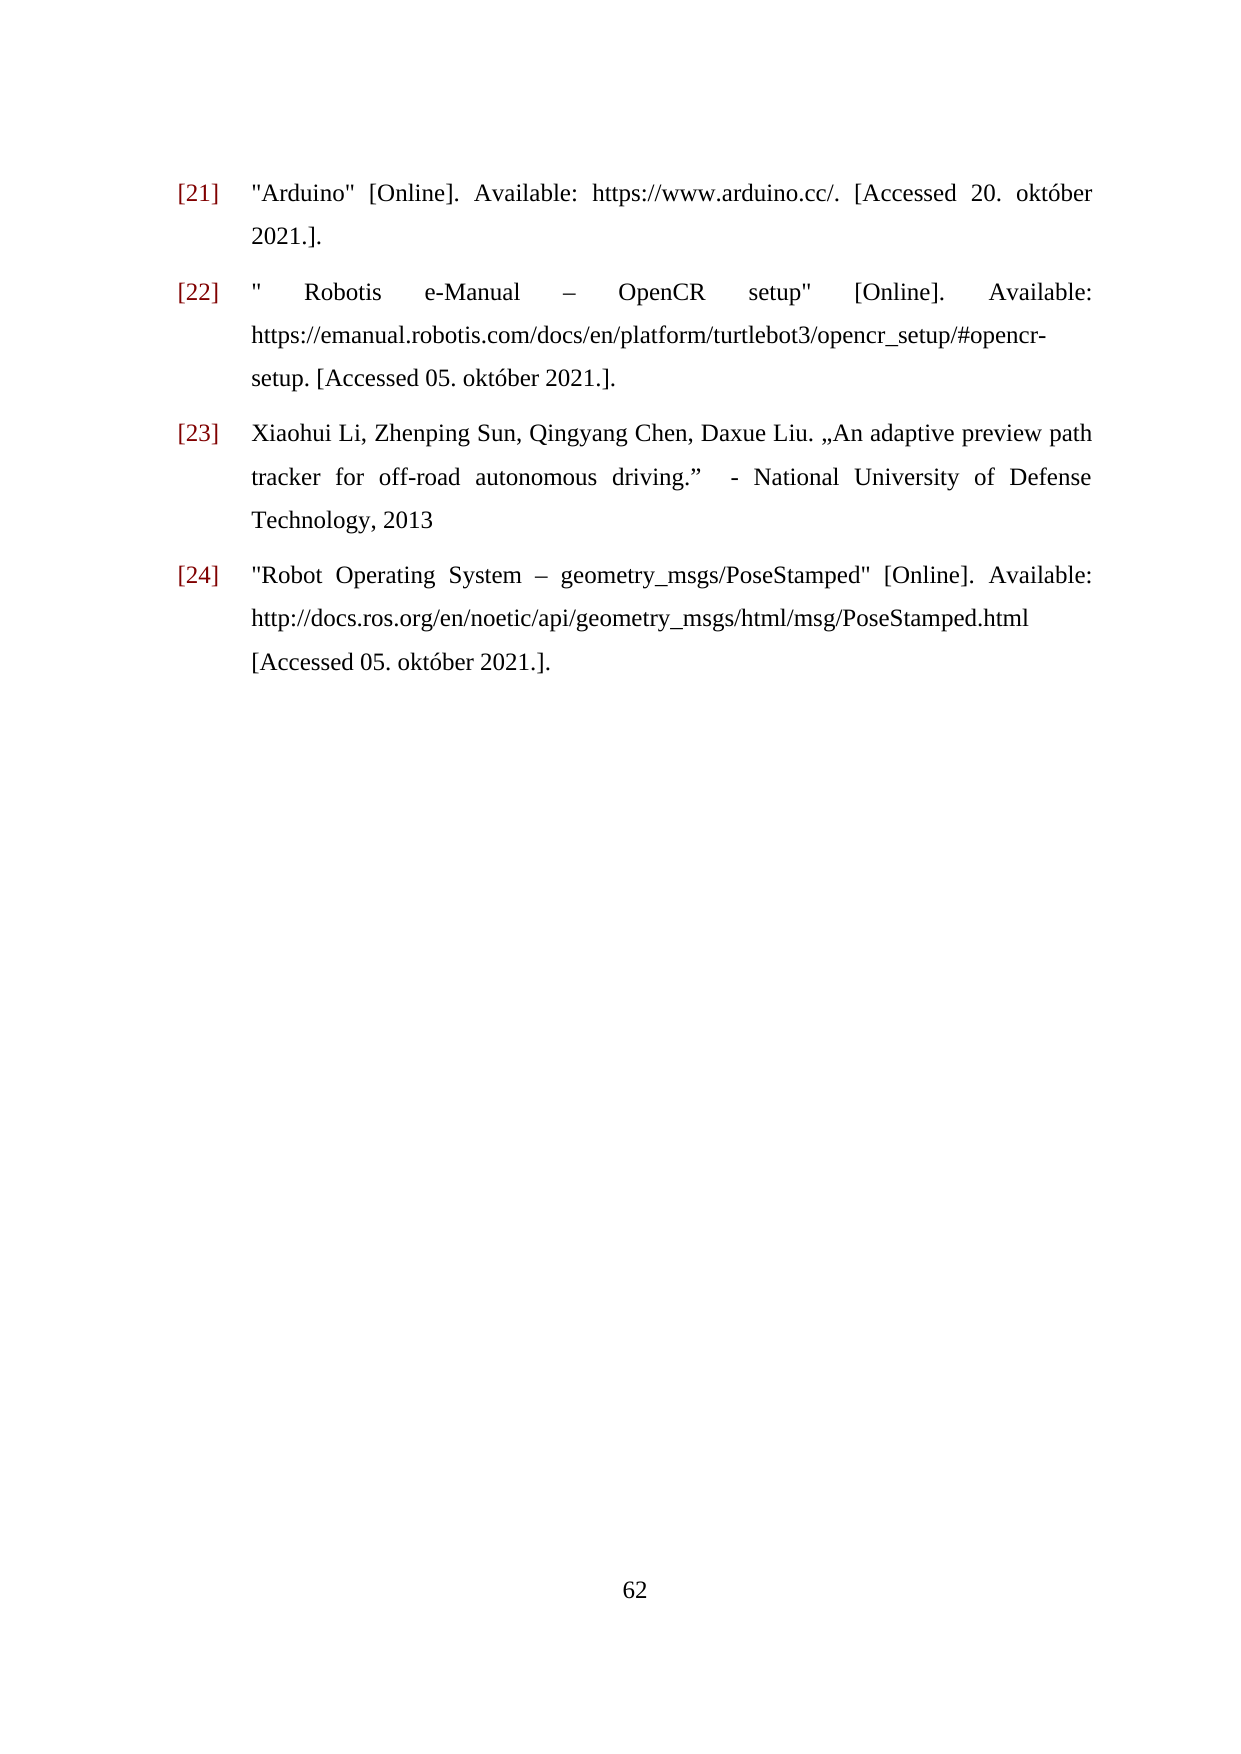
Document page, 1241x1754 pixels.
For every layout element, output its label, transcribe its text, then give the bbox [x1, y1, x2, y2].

text [22] " Robotis e-Manual – OpenCR setup" [Online]. Available: https://emanual.robotis.com/docs/en/platform/turtlebot3/opencr_setup/#opencr-setup. [Accessed 05. október 2021.]. [177, 277, 1092, 392]
text [24] "Robot Operating System – geometry_msgs/PoseStamped" [Online]. Available: http://docs.ros.org/en/noetic/api/geometry_msgs/html/msg/PoseStamped.html [Accessed 05. október 2021.]. [177, 560, 1092, 675]
text [23] Xiaohui Li, Zhenping Sun, Qingyang Chen, Daxue Liu. „An adaptive preview path tracker for off-road autonomous driving.” - National University of Defense Technology, 2013 [177, 418, 1092, 533]
text [21] "Arduino" [Online]. Available: https://www.arduino.cc/. [Accessed 20. október 2021.]. [177, 178, 1092, 250]
